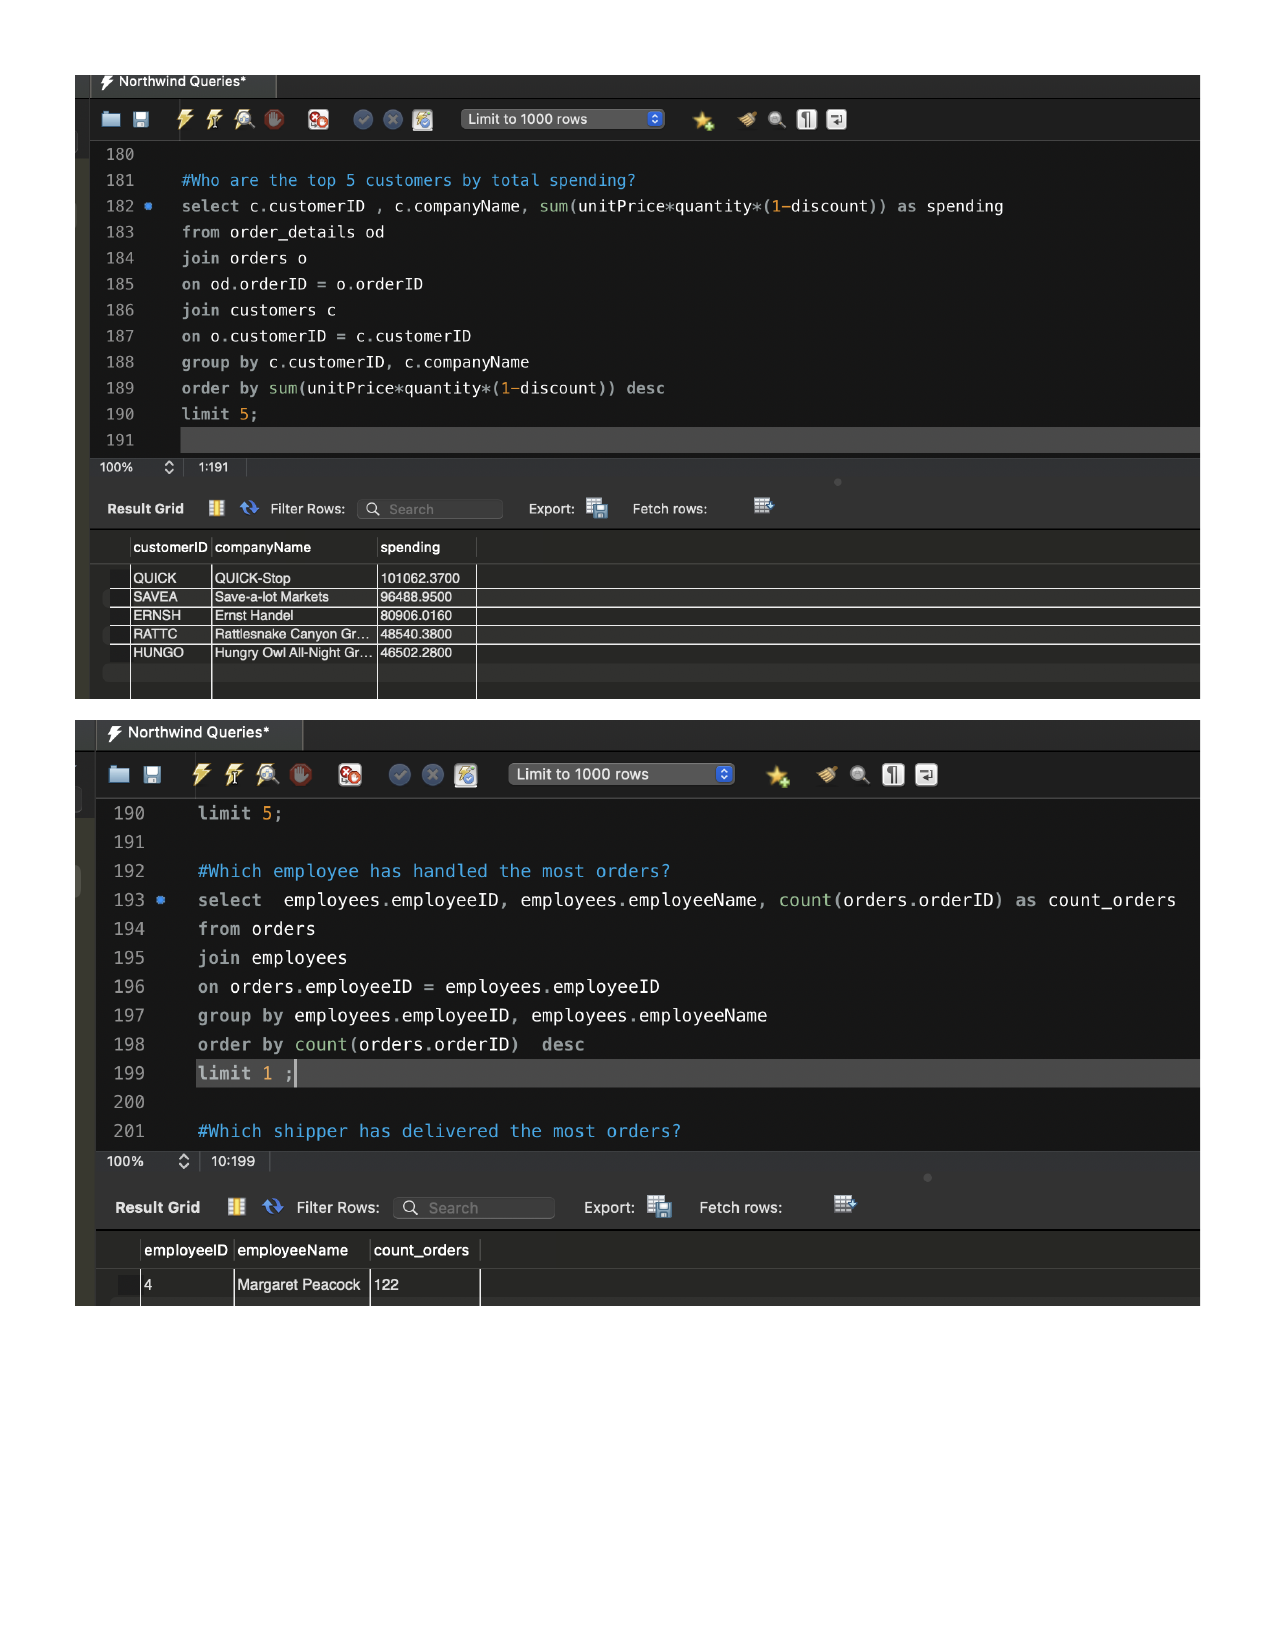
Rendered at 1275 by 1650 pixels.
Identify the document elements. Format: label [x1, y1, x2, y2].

picture [75, 75, 1200, 699]
picture [75, 720, 1200, 1306]
